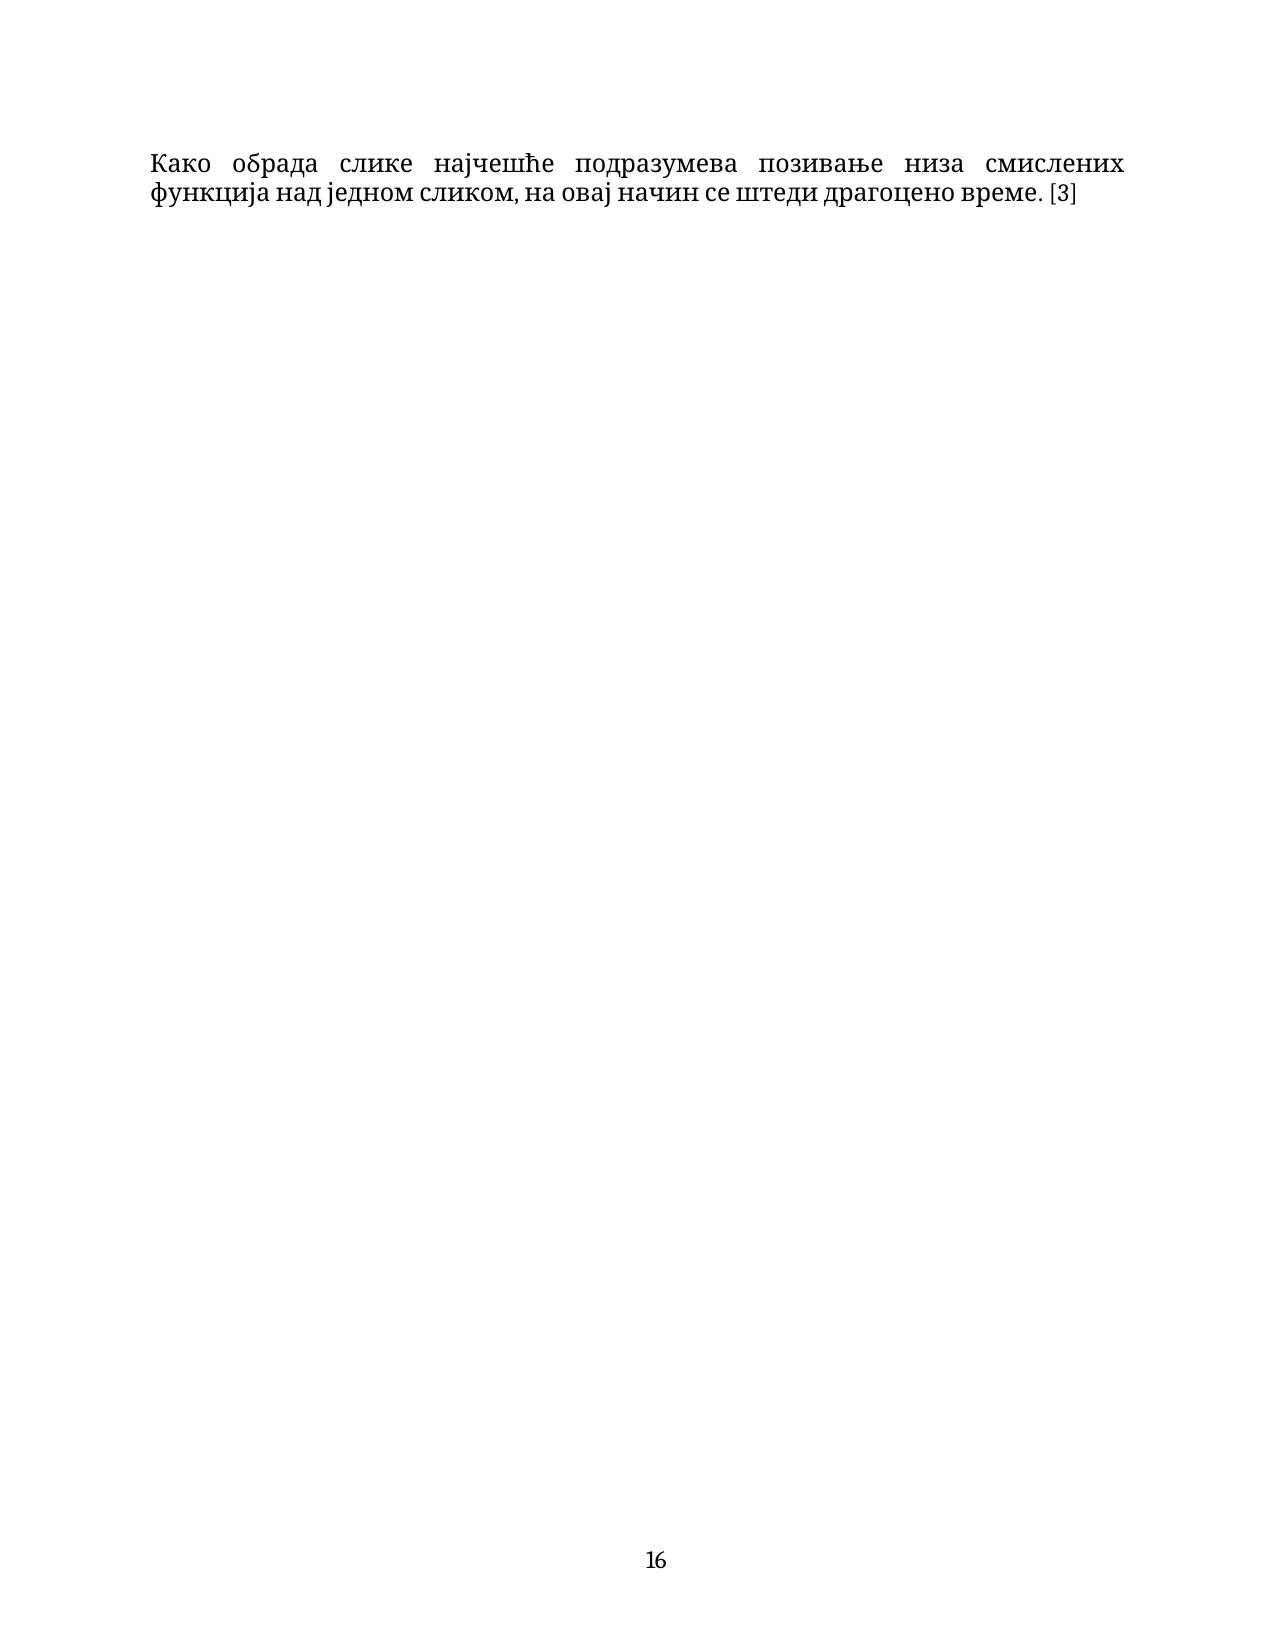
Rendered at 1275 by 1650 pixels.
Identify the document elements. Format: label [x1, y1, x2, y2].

text [150, 150, 1125, 207]
